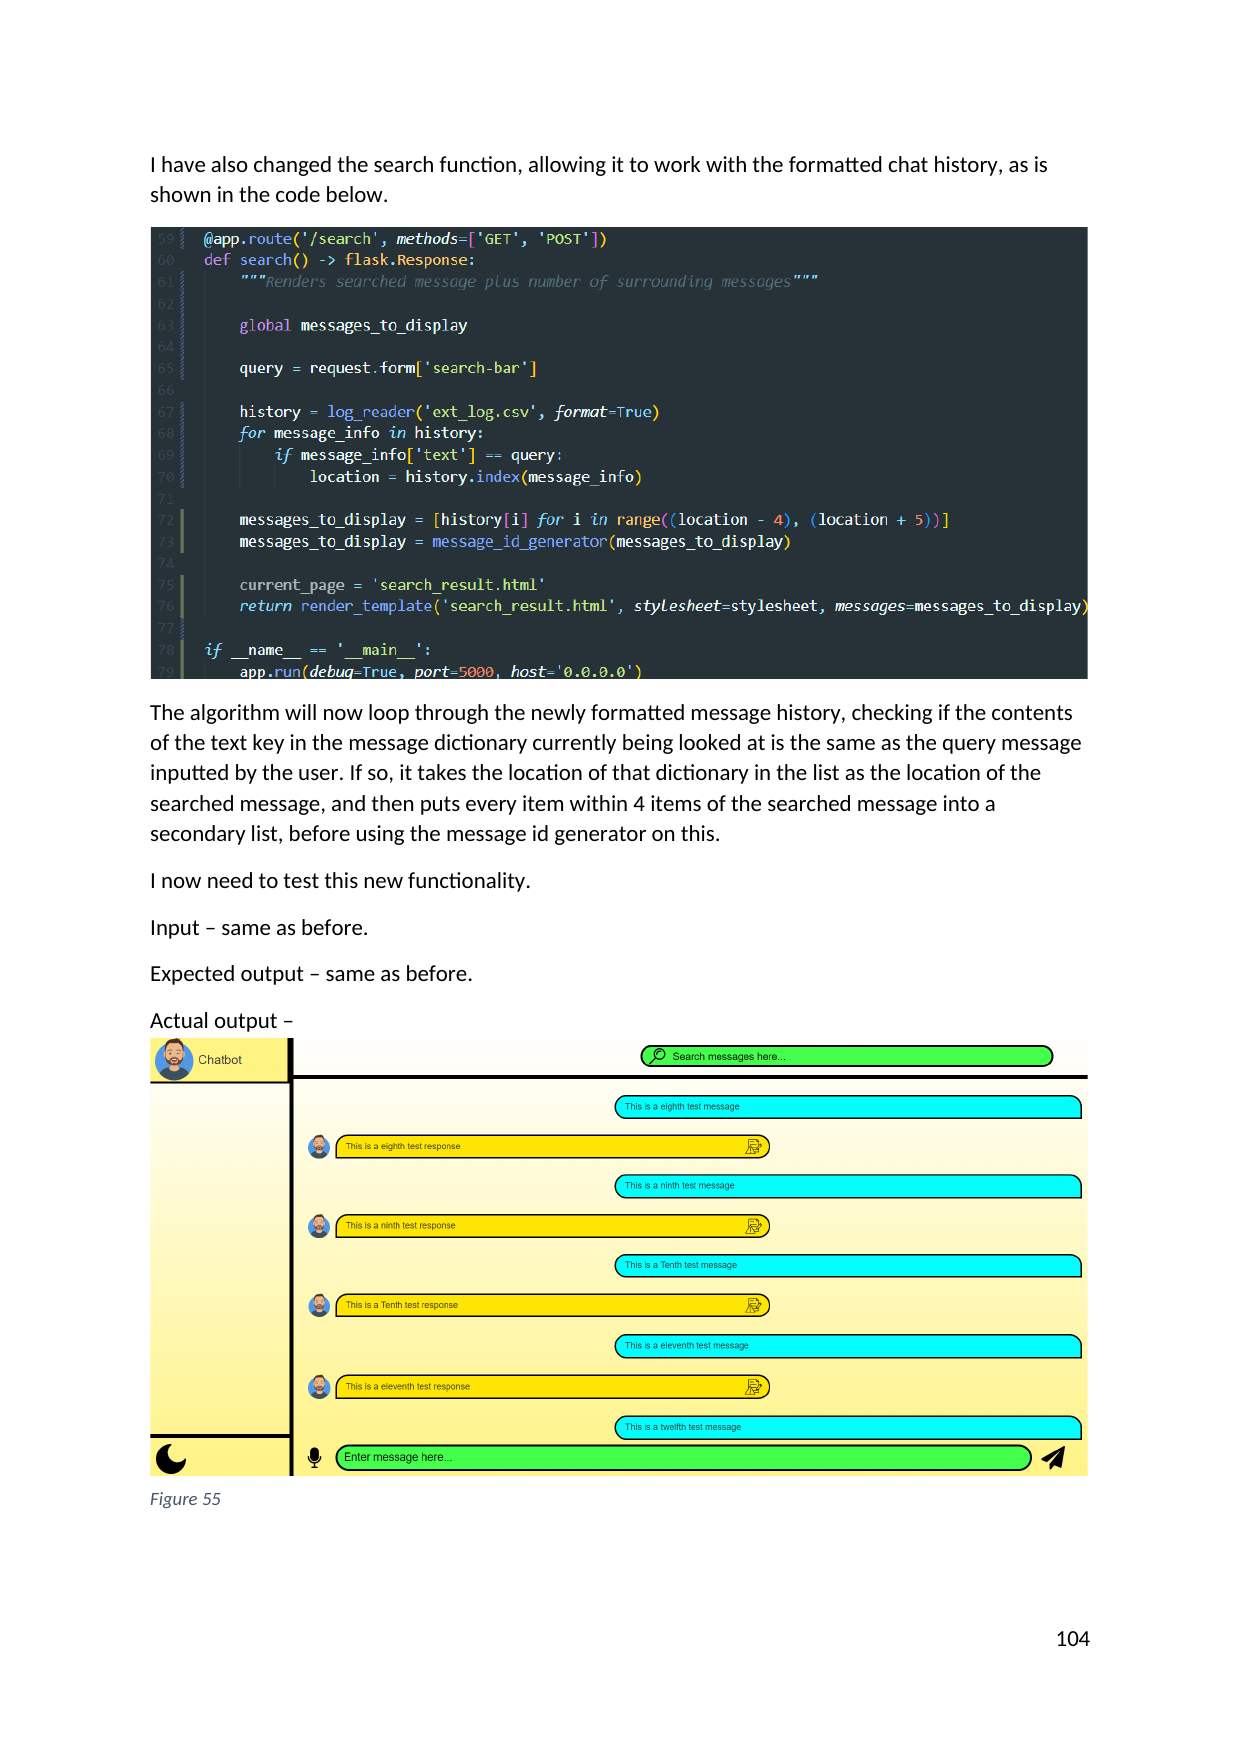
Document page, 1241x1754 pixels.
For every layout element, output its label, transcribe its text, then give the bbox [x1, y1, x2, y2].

text Expected output – same as before. [150, 959, 1090, 987]
text Input – same as before. [150, 913, 1090, 941]
text Actual output – [150, 1006, 1090, 1034]
text I have also changed the search function, allowing it to work with the formatted chat history, as is shown in the code below. [150, 150, 1090, 208]
picture [150, 227, 1087, 678]
picture [150, 1038, 1087, 1476]
text I now need to test this new functionality. [150, 866, 1090, 894]
